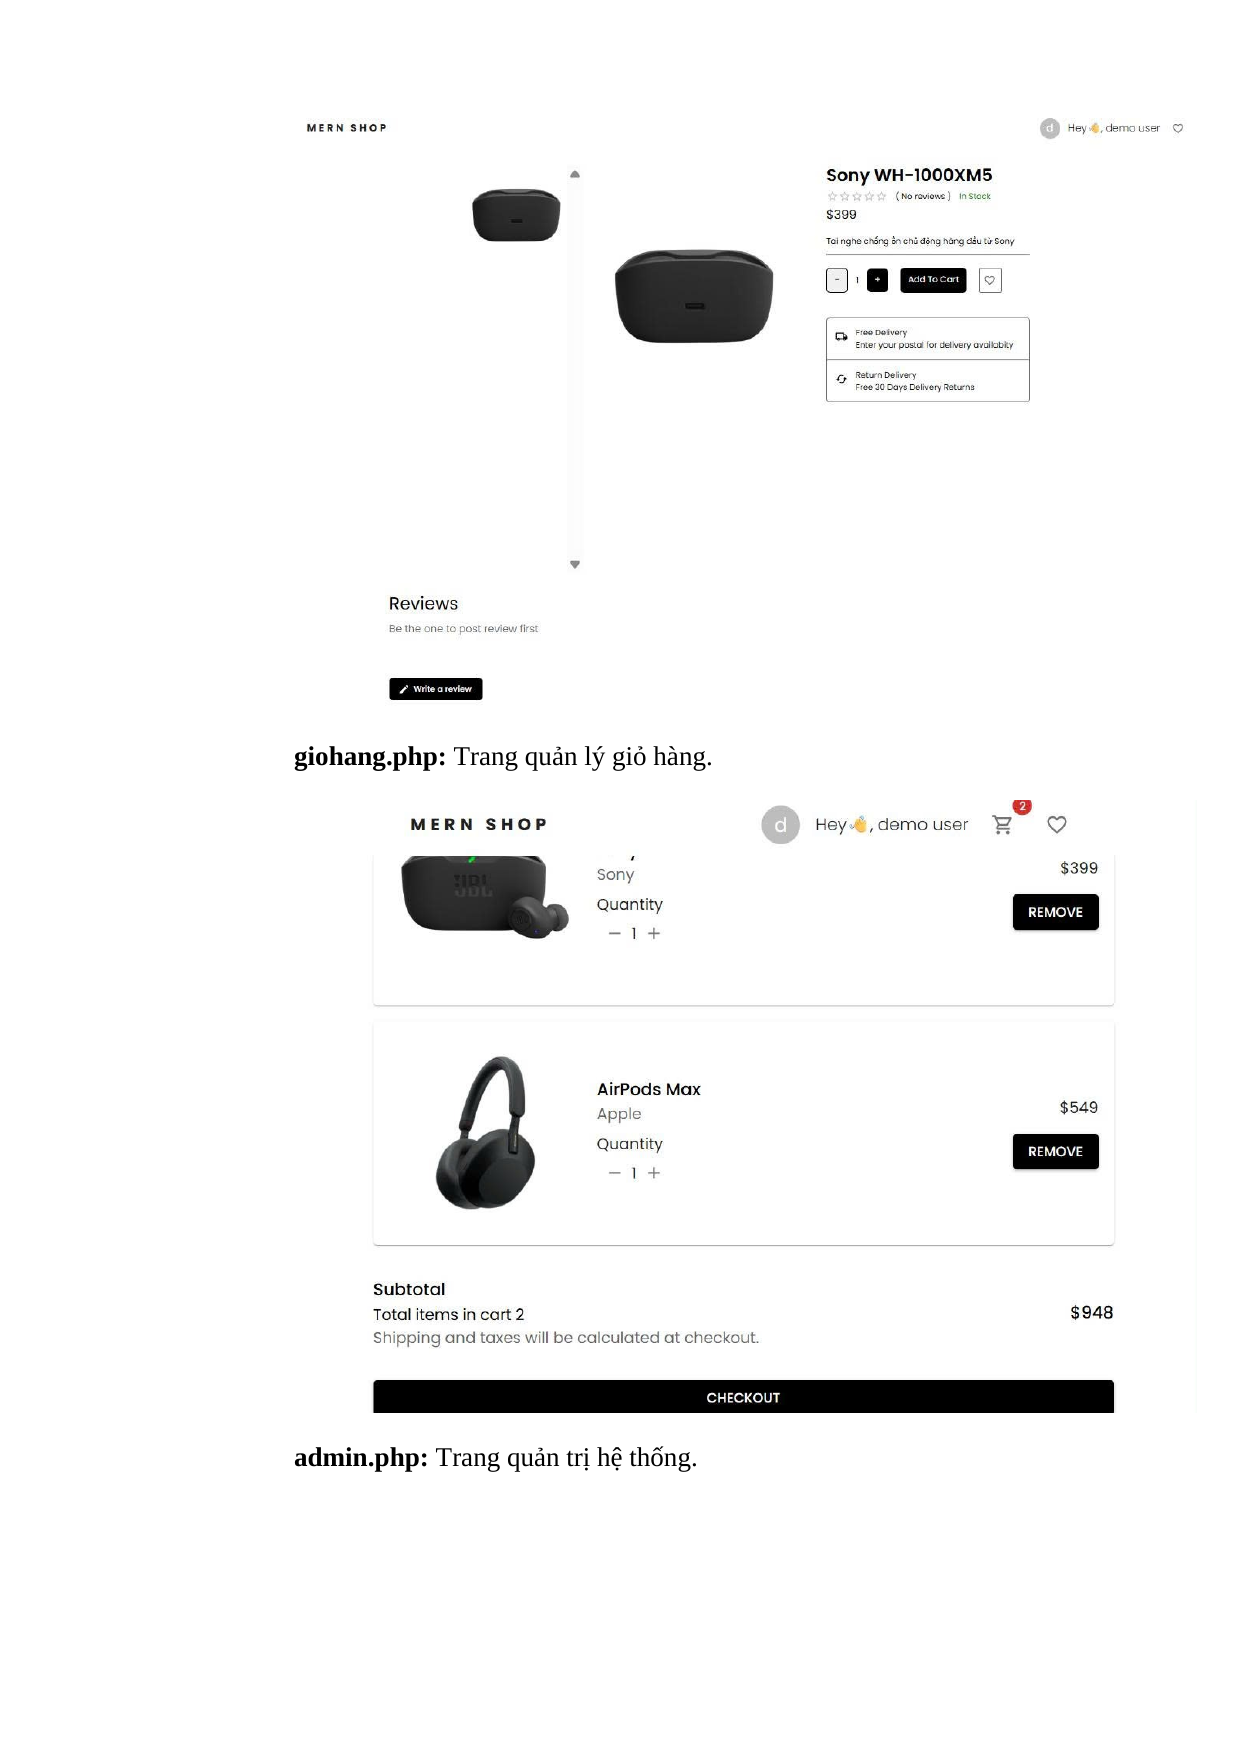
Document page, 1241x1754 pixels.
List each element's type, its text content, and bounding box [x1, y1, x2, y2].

picture [293, 118, 1196, 711]
text giohang.php: Trang quản lý giỏ hàng. [294, 739, 1122, 771]
picture [293, 800, 1197, 1413]
text admin.php: Trang quản trị hệ thống. [294, 1441, 1122, 1473]
